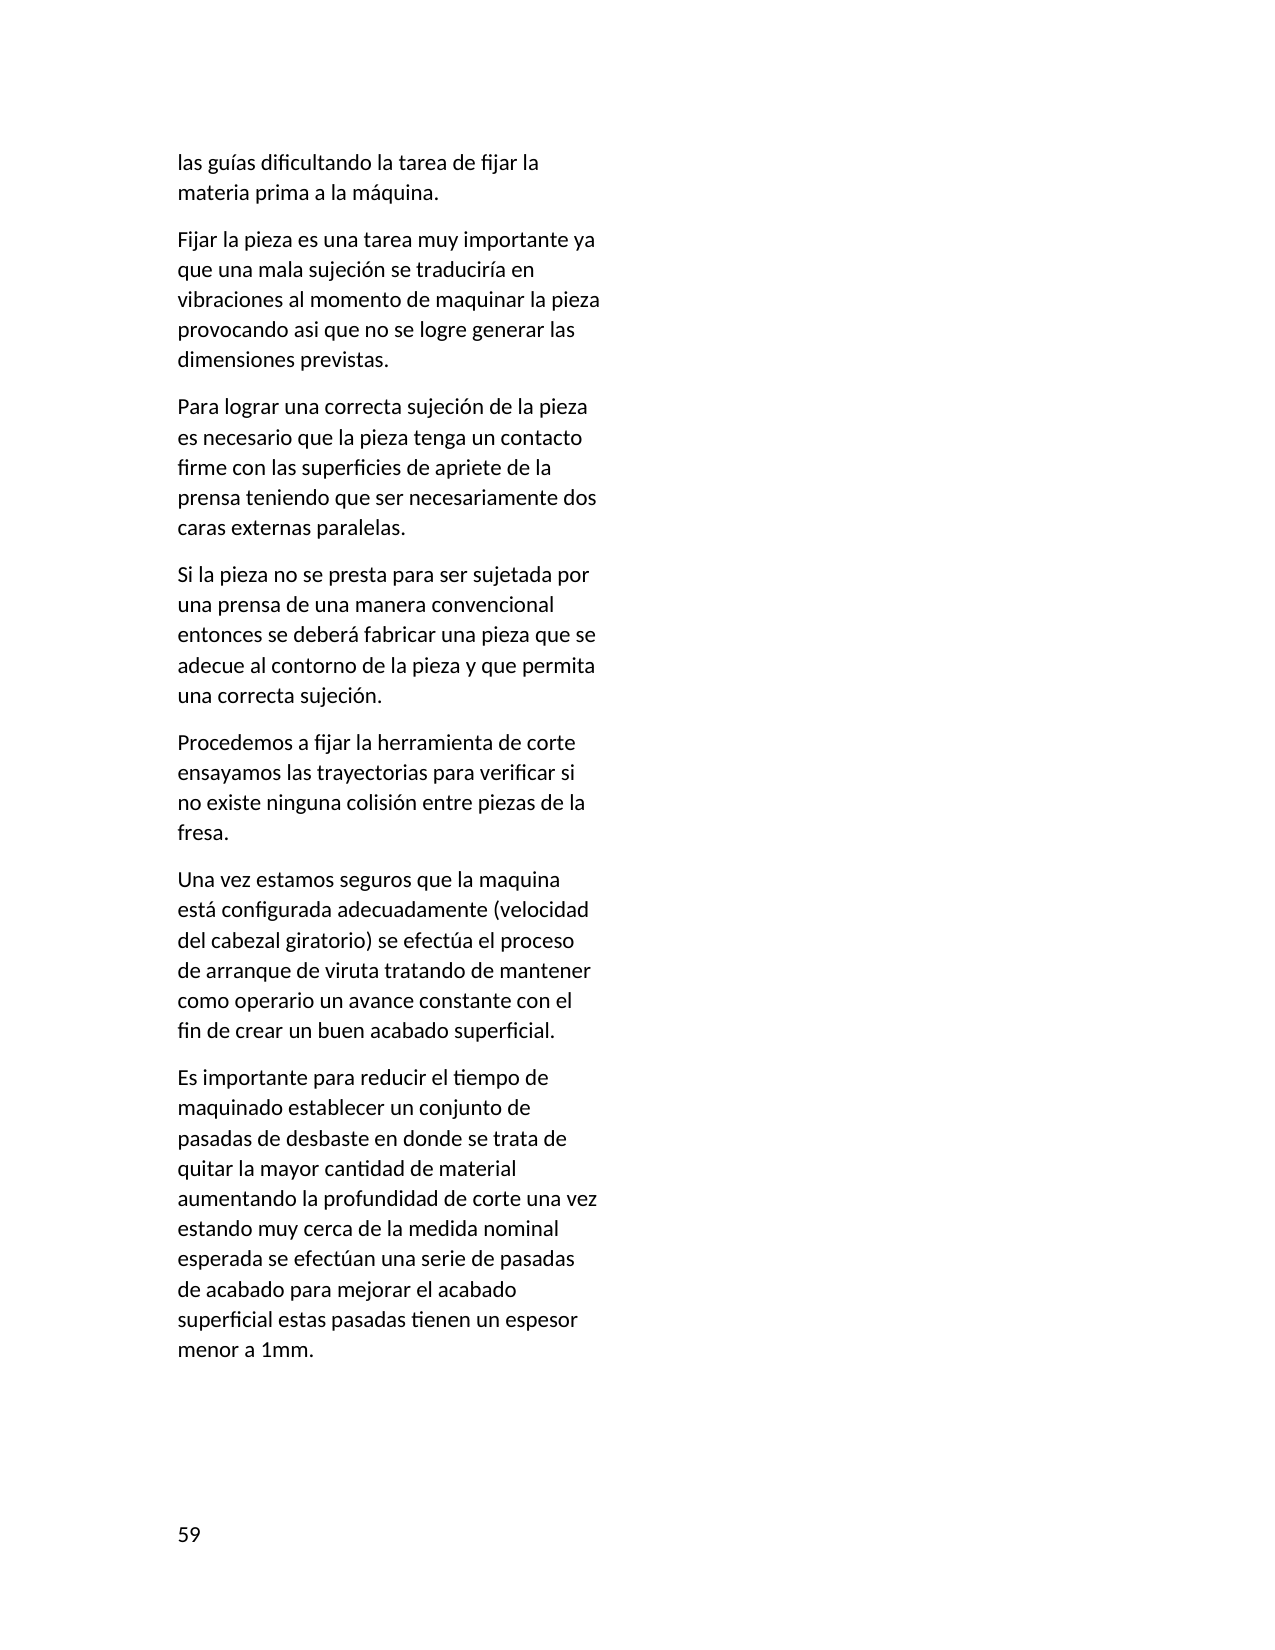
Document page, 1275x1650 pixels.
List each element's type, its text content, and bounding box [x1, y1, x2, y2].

text Para lograr una correcta sujeción de la pieza es necesario que la pieza tenga un contacto firme con las superficies de apriete de la prensa teniendo que ser necesariamente dos caras externas paralelas. [177, 392, 601, 541]
text Una vez estamos seguros que la maquina está configurada adecuadamente (velocidad del cabezal giratorio) se efectúa el proceso de arranque de viruta tratando de mantener como operario un avance constante con el fin de crear un buen acabado superficial. [177, 865, 601, 1044]
text Fijar la pieza es una tarea muy importante ya que una mala sujeción se traduciría en vibraciones al momento de maquinar la pieza provocando asi que no se logre generar las dimensiones previstas. [177, 225, 601, 373]
text Es importante para reducir el tiempo de maquinado establecer un conjunto de pasadas de desbaste en donde se trata de quitar la mayor cantidad de material aumentando la profundidad de corte una vez estando muy cerca de la medida nominal esperada se efectúan una serie de pasadas de acabado para mejorar el acabado superficial estas pasadas tienen un espesor menor a 1mm. [177, 1063, 601, 1363]
text Procedemos a fijar la herramienta de corte ensayamos las trayectorias para verificar si no existe ninguna colisión entre piezas de la fresa. [177, 728, 601, 846]
text Si la pieza no se presta para ser sujetada por una prensa de una manera convencional entonces se deberá fabricar una pieza que se adecue al contorno de la pieza y que permita una correcta sujeción. [177, 560, 601, 709]
